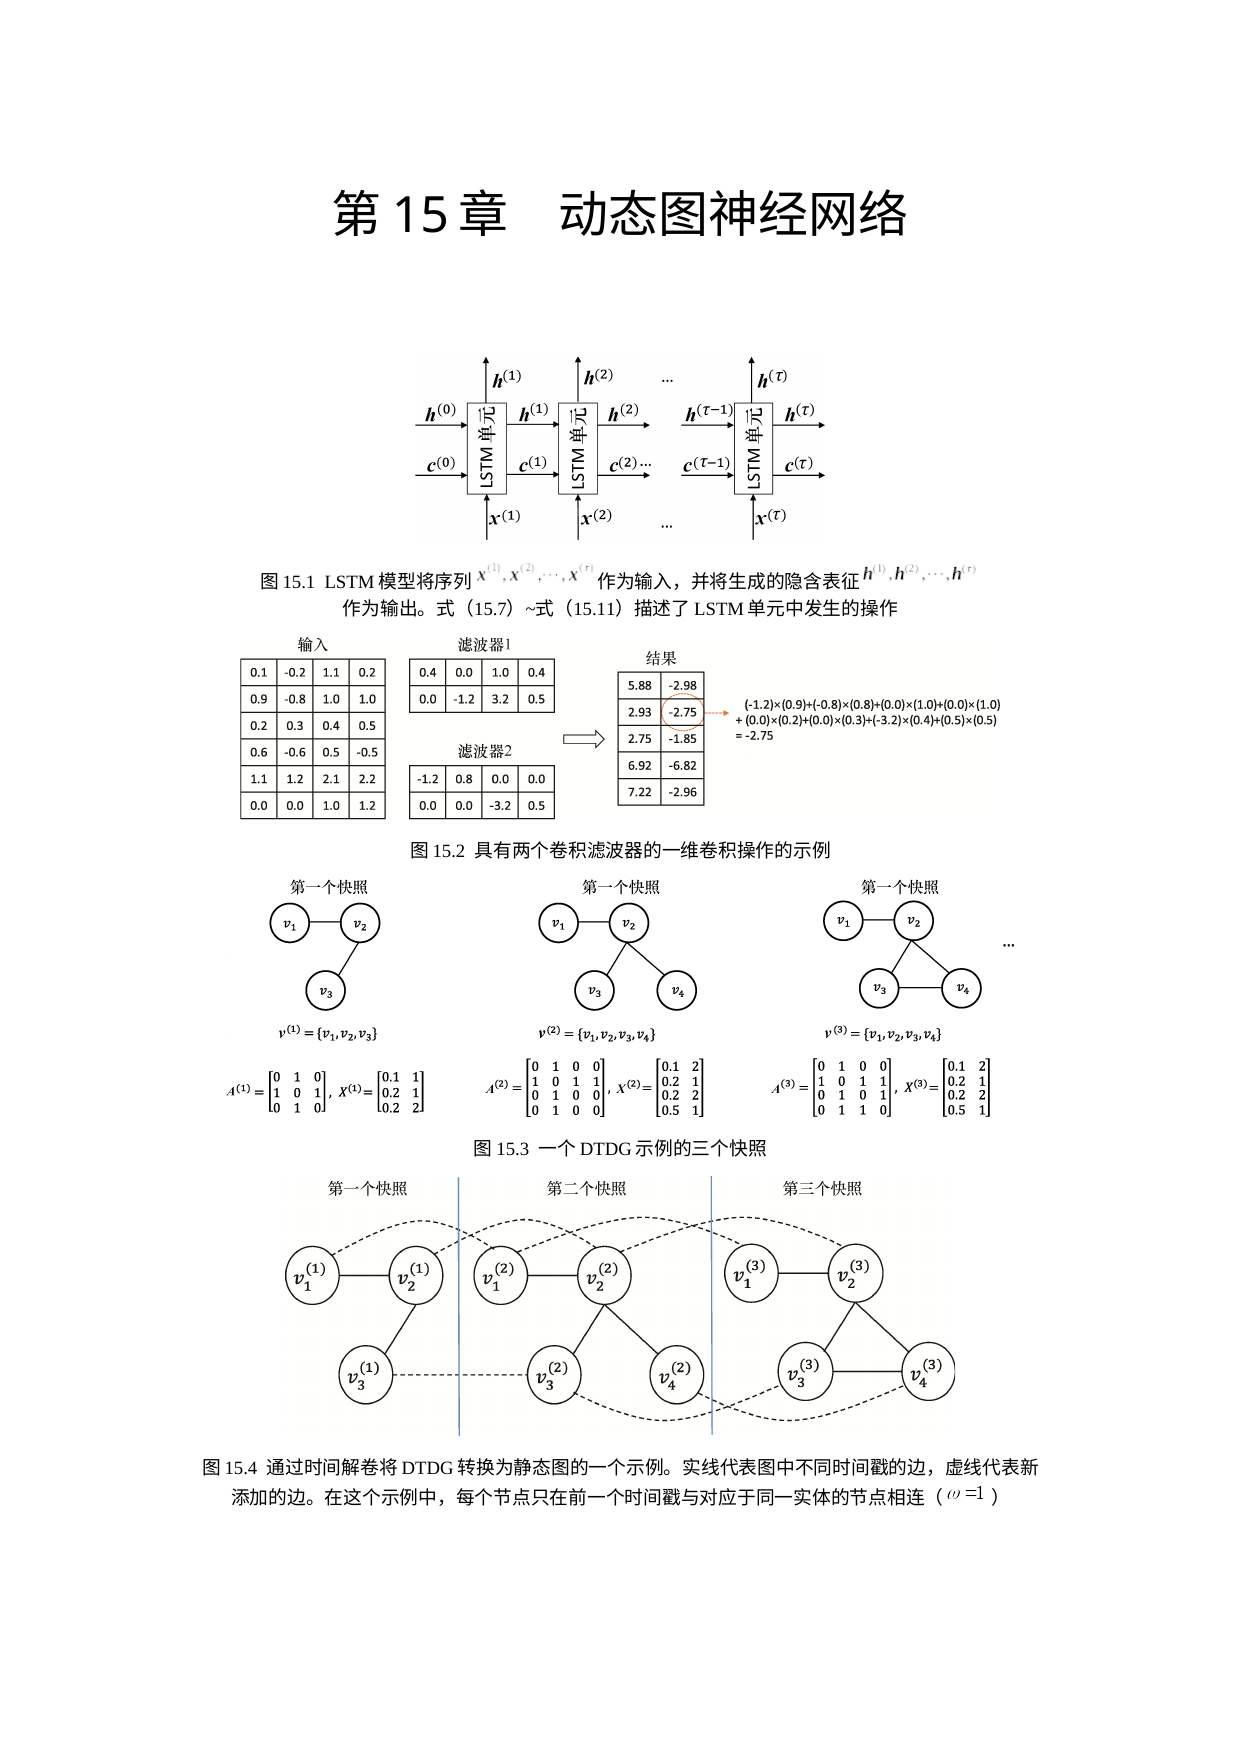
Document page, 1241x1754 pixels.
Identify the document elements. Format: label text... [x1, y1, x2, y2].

picture [415, 357, 825, 543]
picture [226, 879, 1014, 1117]
text 图15.4 通过时间解卷将DTDG转换为静态图的一个示例。实线代表图中不同时间戳的边，虚线代表新 添加的边。在这个示例中，每个节点只在前一个时间戳与对应于同一实体的节点相连（） [187, 1452, 1053, 1510]
picture [240, 637, 1000, 820]
text 图15.2 具有两个卷积滤波器的一维卷积操作的示例 [187, 836, 1053, 863]
subtitle 第15章 动态图神经网络 [187, 162, 1053, 259]
text 图15.1 LSTM模型将序列作为输入，并将生成的隐含表征 作为输出。式（15.7）~式（15.11）描述了LSTM单元中发生的操作 [187, 559, 1053, 621]
text 图15.3 一个DTDG示例的三个快照 [187, 1133, 1053, 1160]
picture [285, 1176, 956, 1436]
